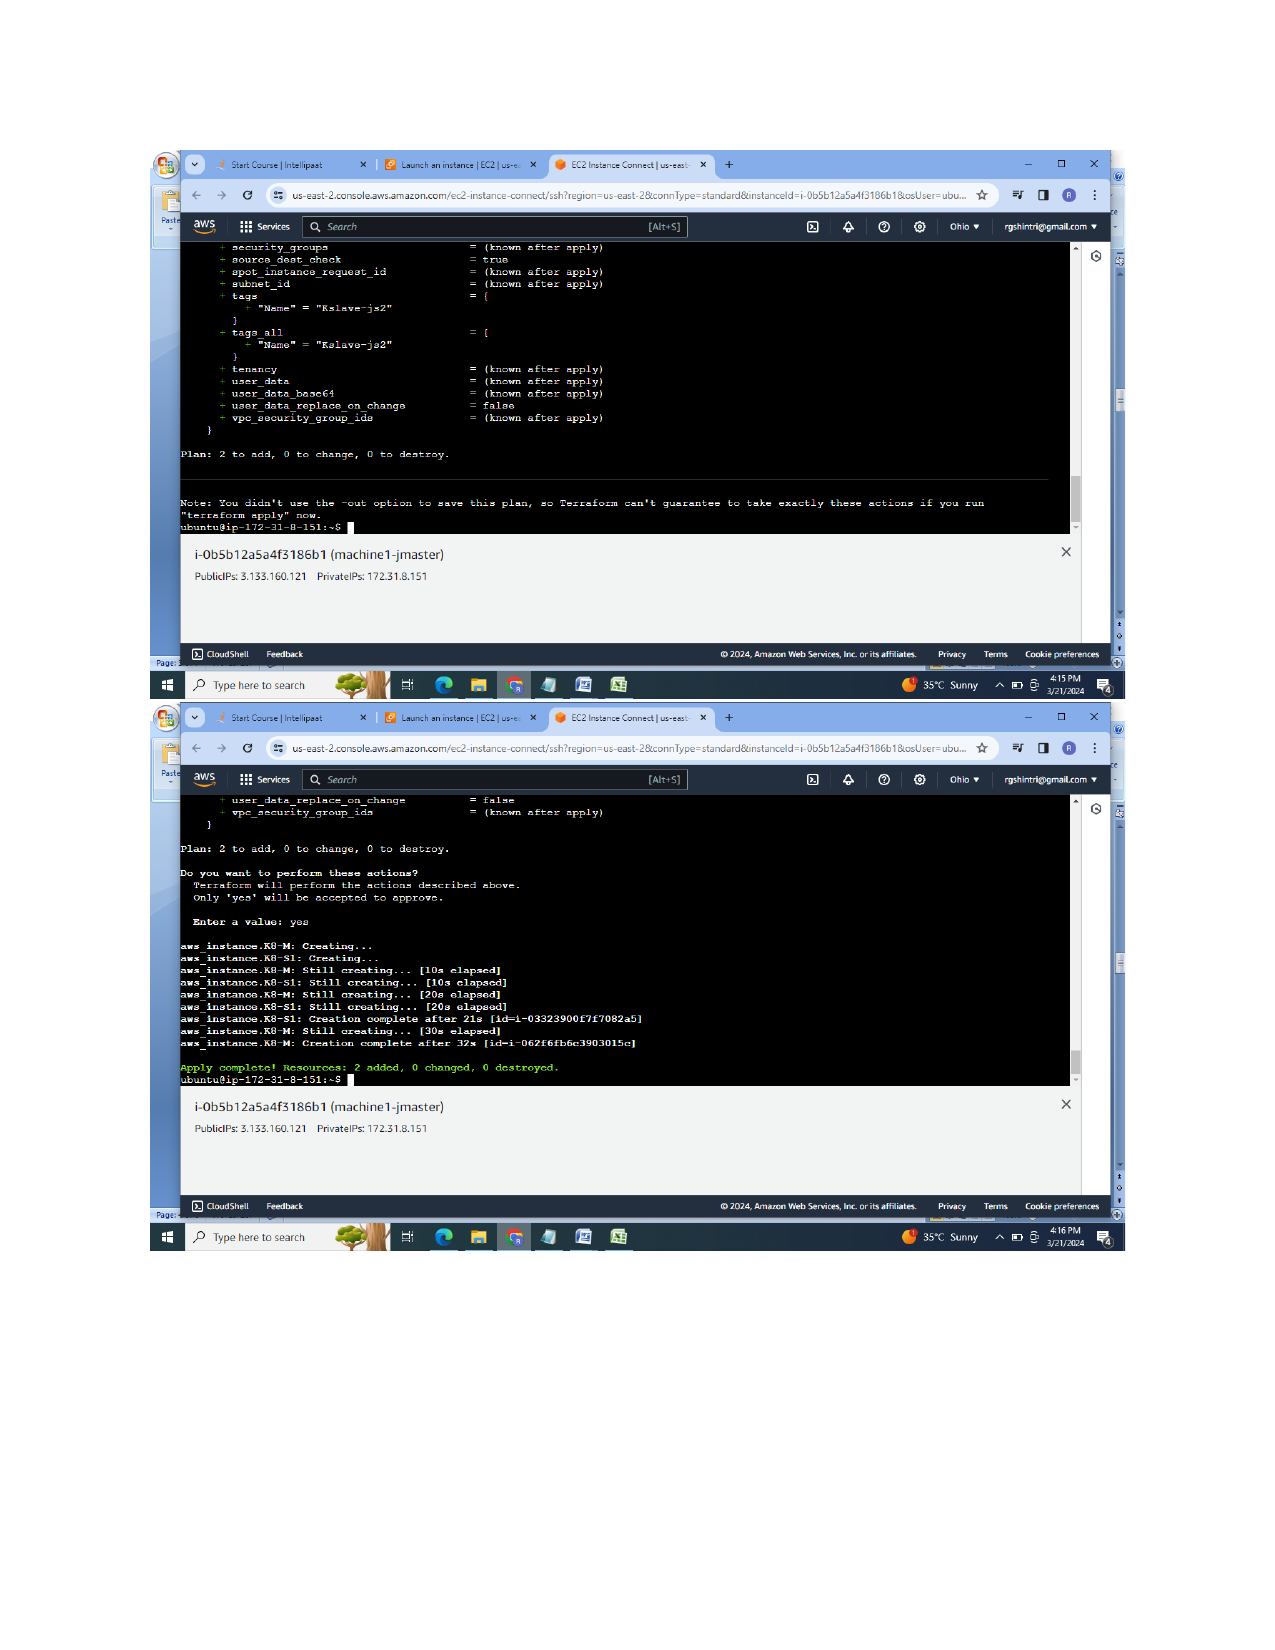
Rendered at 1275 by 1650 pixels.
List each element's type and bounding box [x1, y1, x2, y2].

picture [150, 150, 1125, 699]
picture [150, 702, 1125, 1251]
